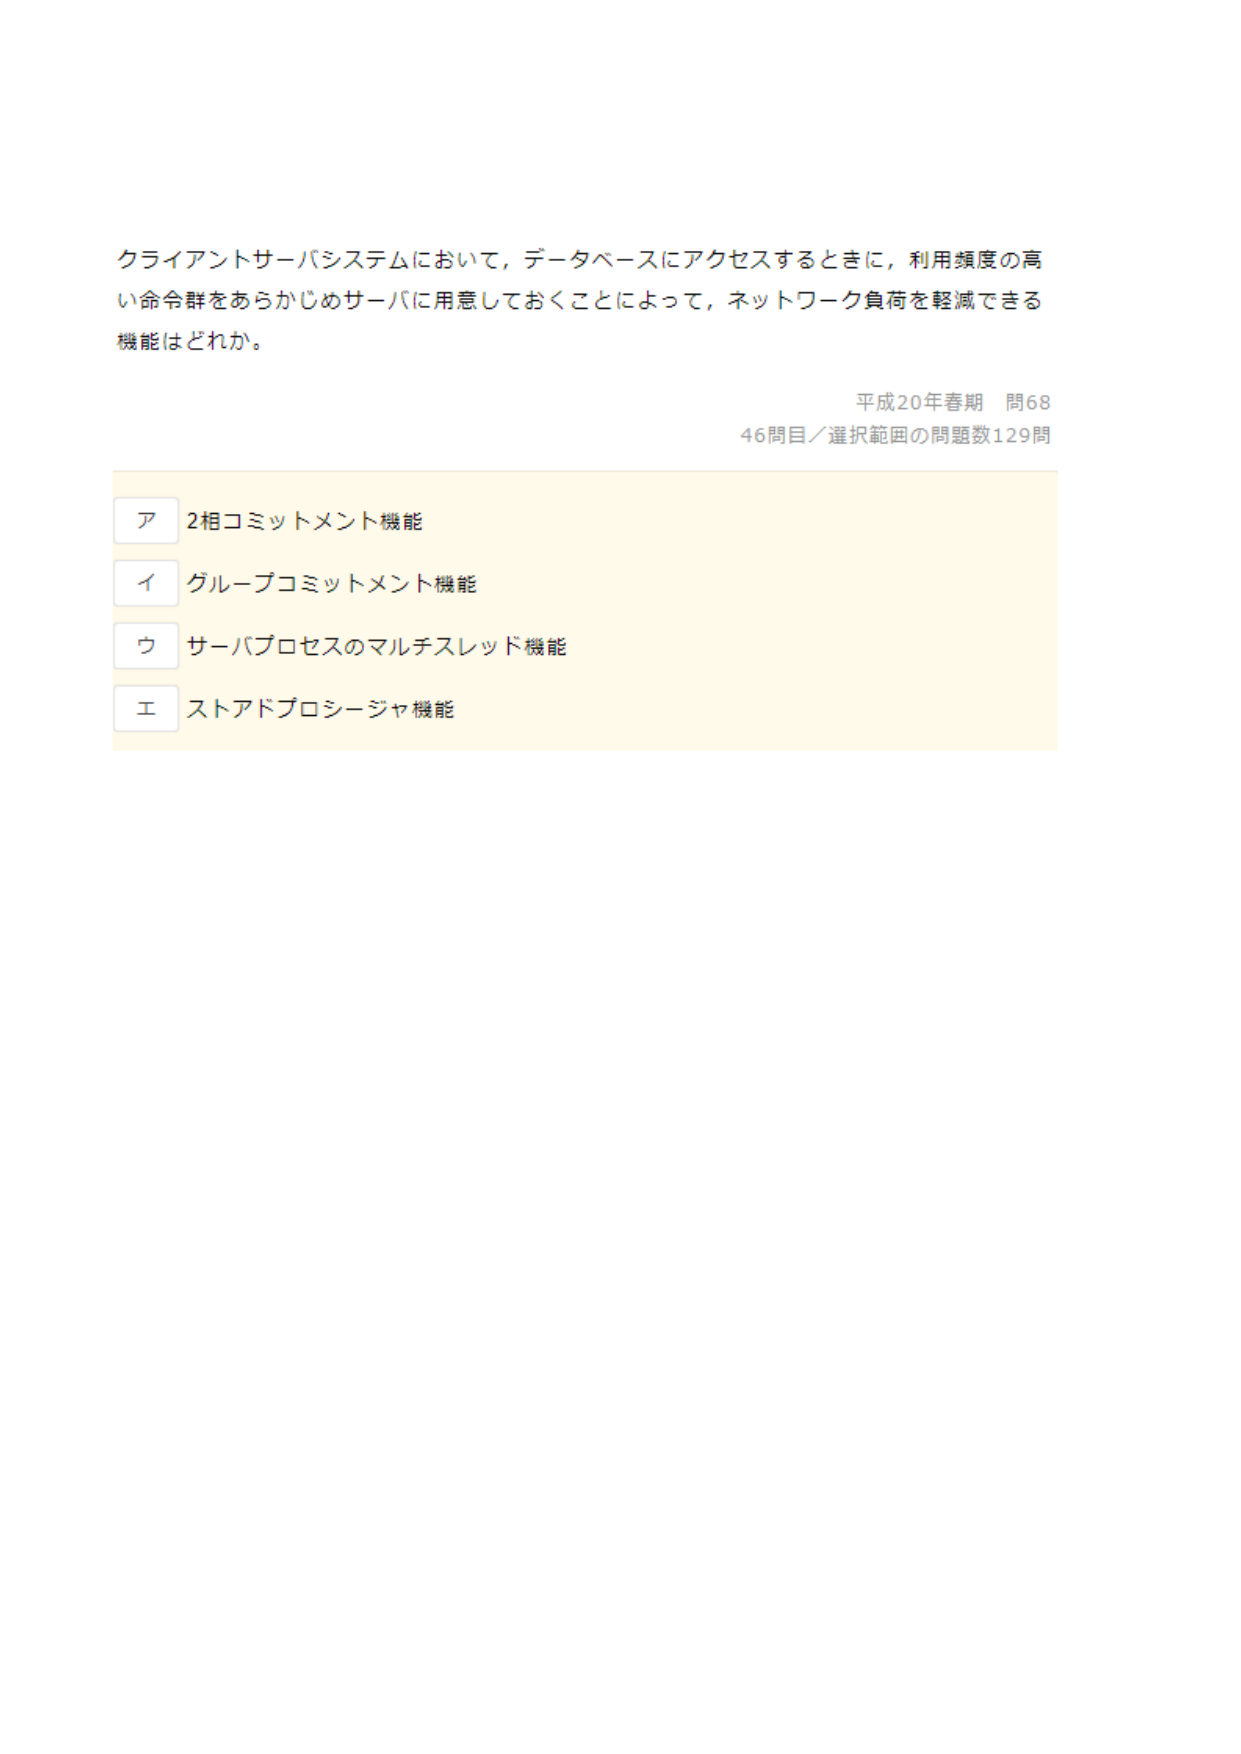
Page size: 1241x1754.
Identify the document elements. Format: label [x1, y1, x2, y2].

picture [112, 239, 1058, 751]
